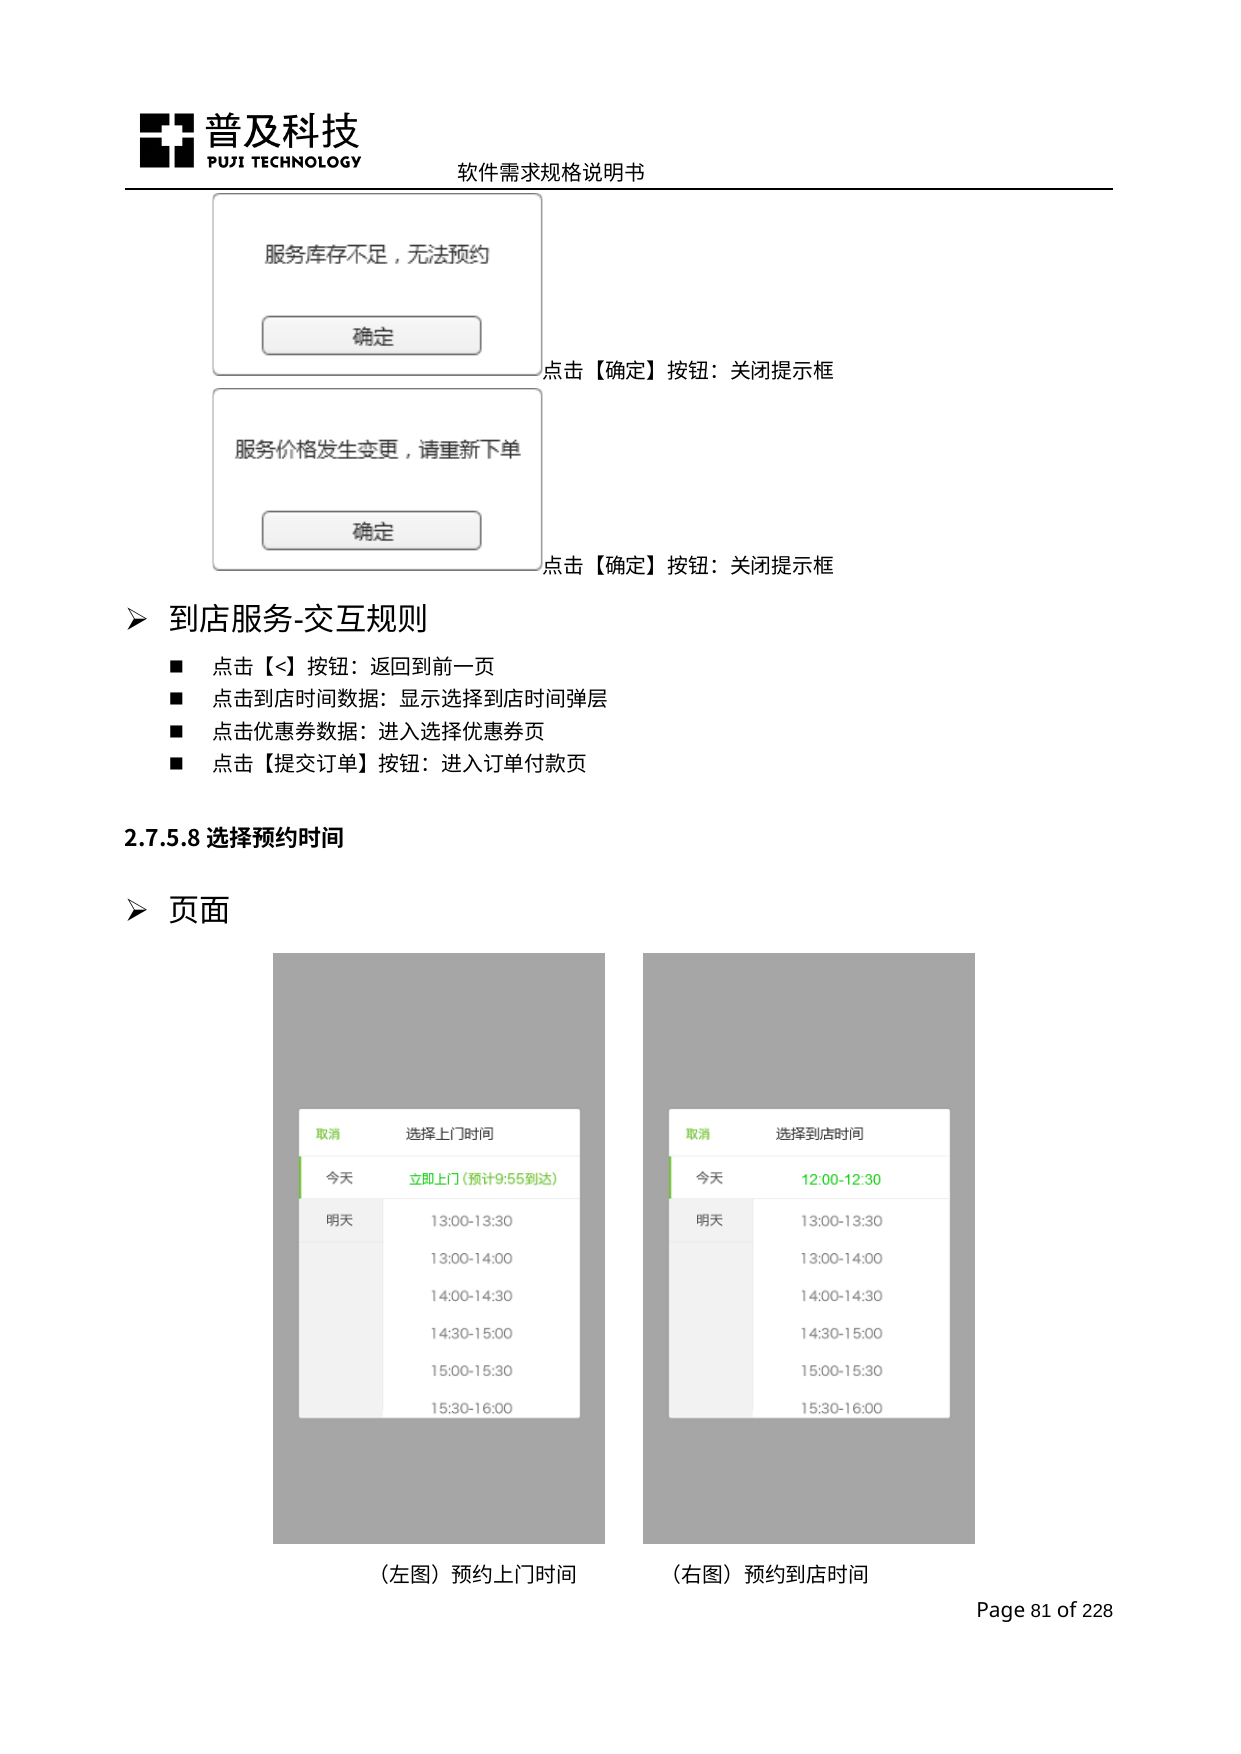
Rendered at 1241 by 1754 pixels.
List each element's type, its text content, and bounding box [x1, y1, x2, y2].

text （左图）预约上门时间 （右图）预约到店时间 [124, 1558, 1113, 1590]
list 到店服务-交互规则 [124, 584, 1113, 649]
picture [643, 953, 975, 1544]
list 点击优惠券数据：进入选择优惠券页 [168, 714, 1113, 746]
list 点击【提交订单】按钮：进入订单付款页 [168, 746, 1113, 779]
subtitle 选择预约时间 [124, 804, 1113, 869]
picture [124, 103, 365, 180]
picture [212, 193, 543, 376]
picture [273, 953, 605, 1544]
list 页面 [124, 875, 1113, 940]
list 点击到店时间数据：显示选择到店时间弹层 [168, 681, 1113, 714]
picture [212, 388, 543, 571]
list 点击【<】按钮：返回到前一页 [168, 649, 1113, 681]
